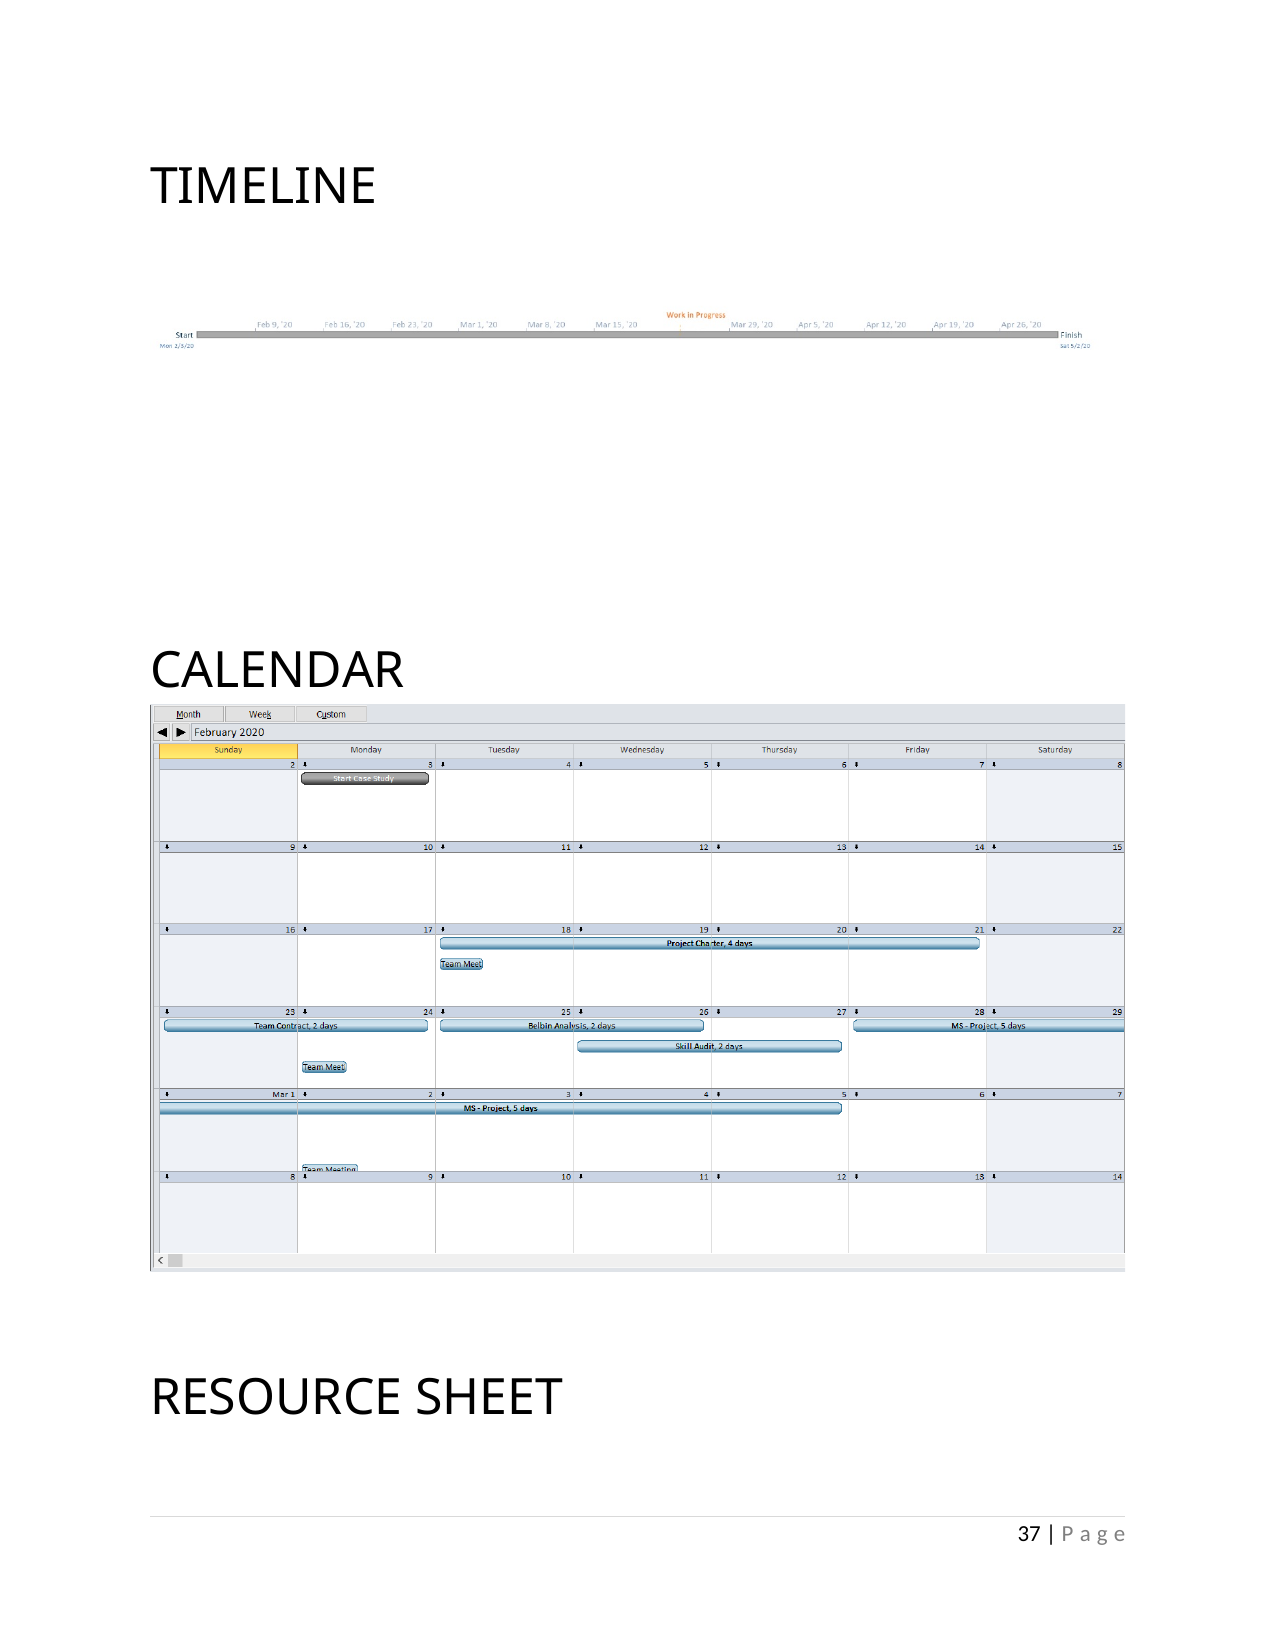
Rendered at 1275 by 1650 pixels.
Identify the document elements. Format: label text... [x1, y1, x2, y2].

text TIMELINE [150, 150, 1125, 218]
picture [150, 704, 1125, 1272]
picture [150, 240, 1125, 418]
text CALENDAR [150, 634, 1125, 704]
text RESOURCE SHEET [150, 1361, 1125, 1429]
